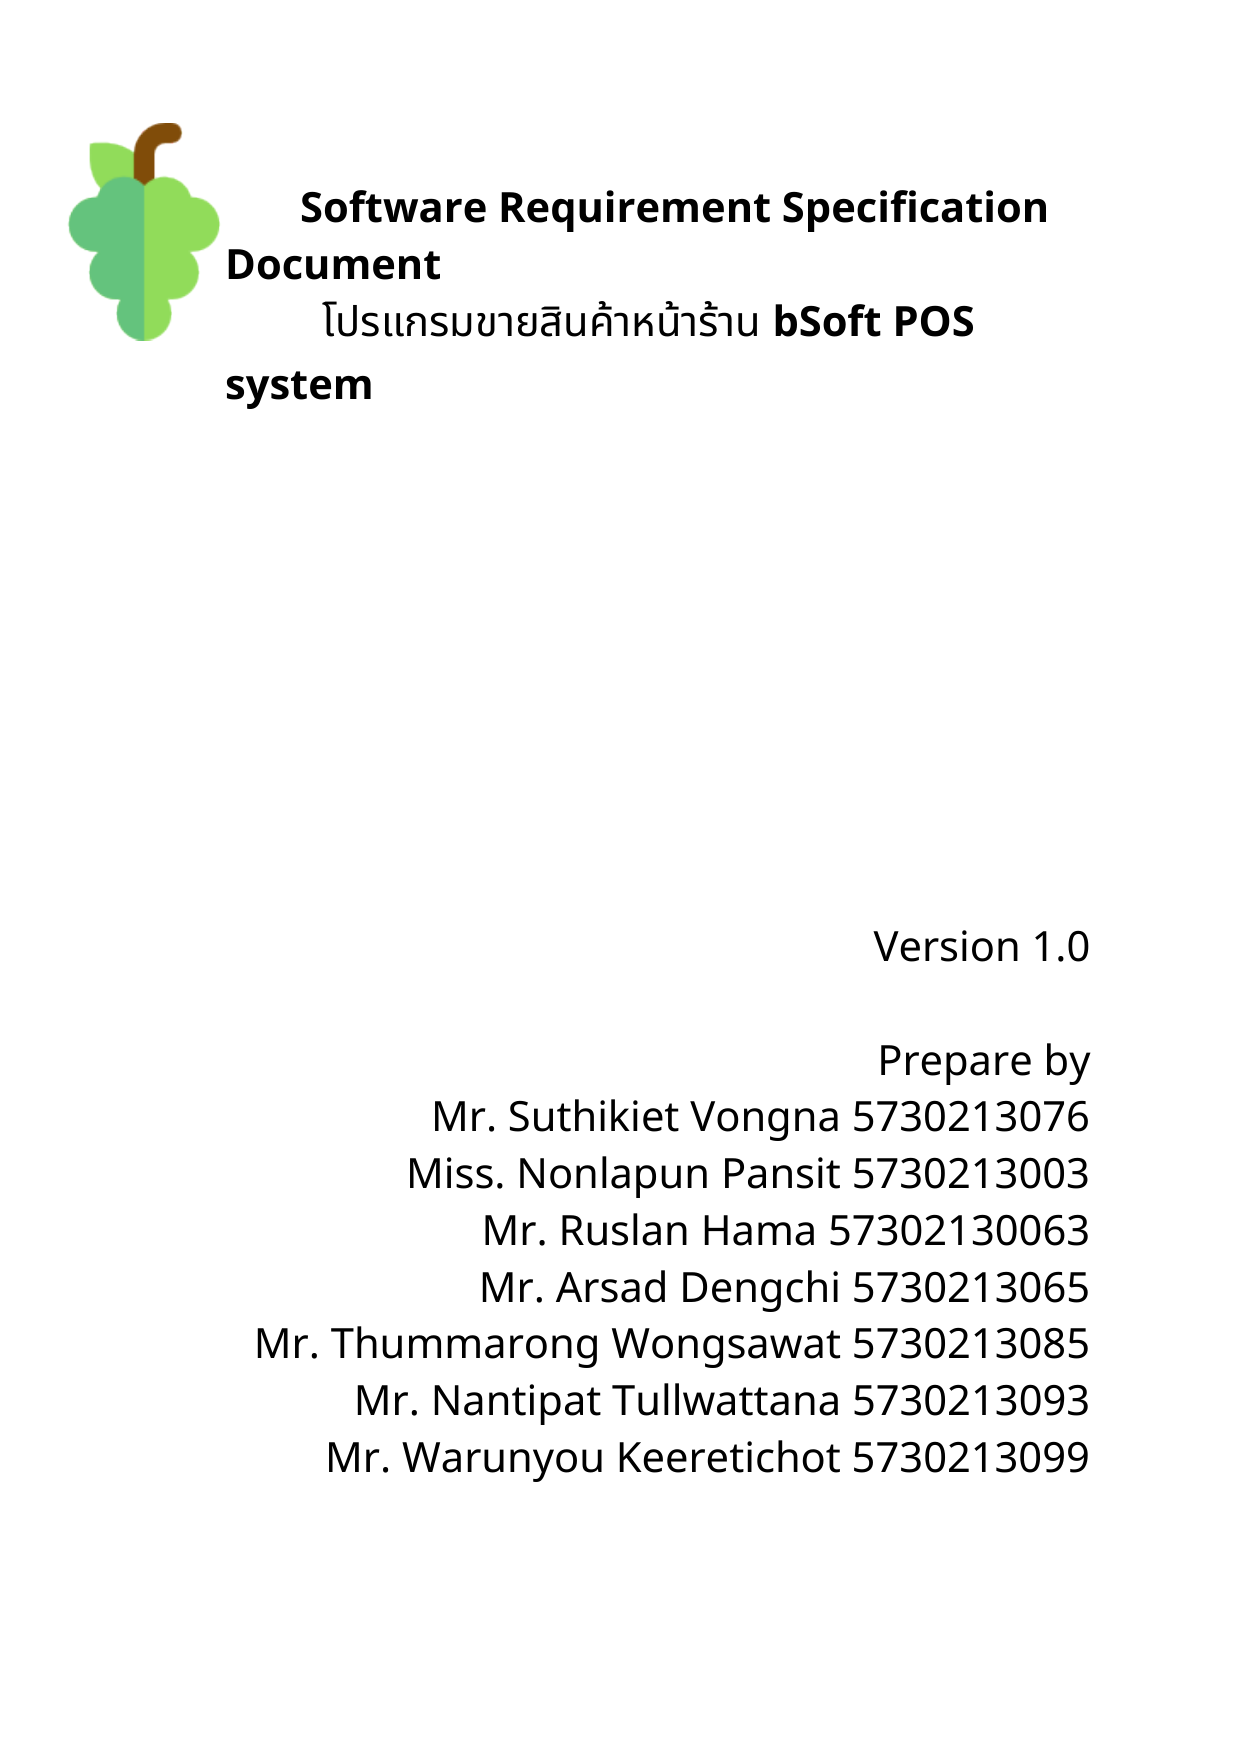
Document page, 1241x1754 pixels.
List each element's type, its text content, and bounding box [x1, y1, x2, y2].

text Miss. Nonlapun Pansit 5730213003 [150, 1144, 1090, 1201]
text Mr. Arsad Dengchi 5730213065 [150, 1258, 1090, 1314]
text Mr. Ruslan Hama 57302130063 [150, 1201, 1090, 1258]
text โปรแกรมขายสินค้าหน้าร้าน bSoft POS system [225, 292, 1090, 412]
text Mr. Nantipat Tullwattana 5730213093 [150, 1371, 1090, 1428]
text Version 1.0 [150, 917, 1090, 974]
text Mr. Thummarong Wongsawat 5730213085 [150, 1314, 1090, 1371]
text Prepare by [150, 1031, 1090, 1087]
picture [35, 123, 254, 341]
text Mr. Suthikiet Vongna 5730213076 [150, 1087, 1090, 1144]
text Mr. Warunyou Keeretichot 5730213099 [150, 1428, 1090, 1485]
text Software Requirement Specification Document [225, 178, 1090, 292]
